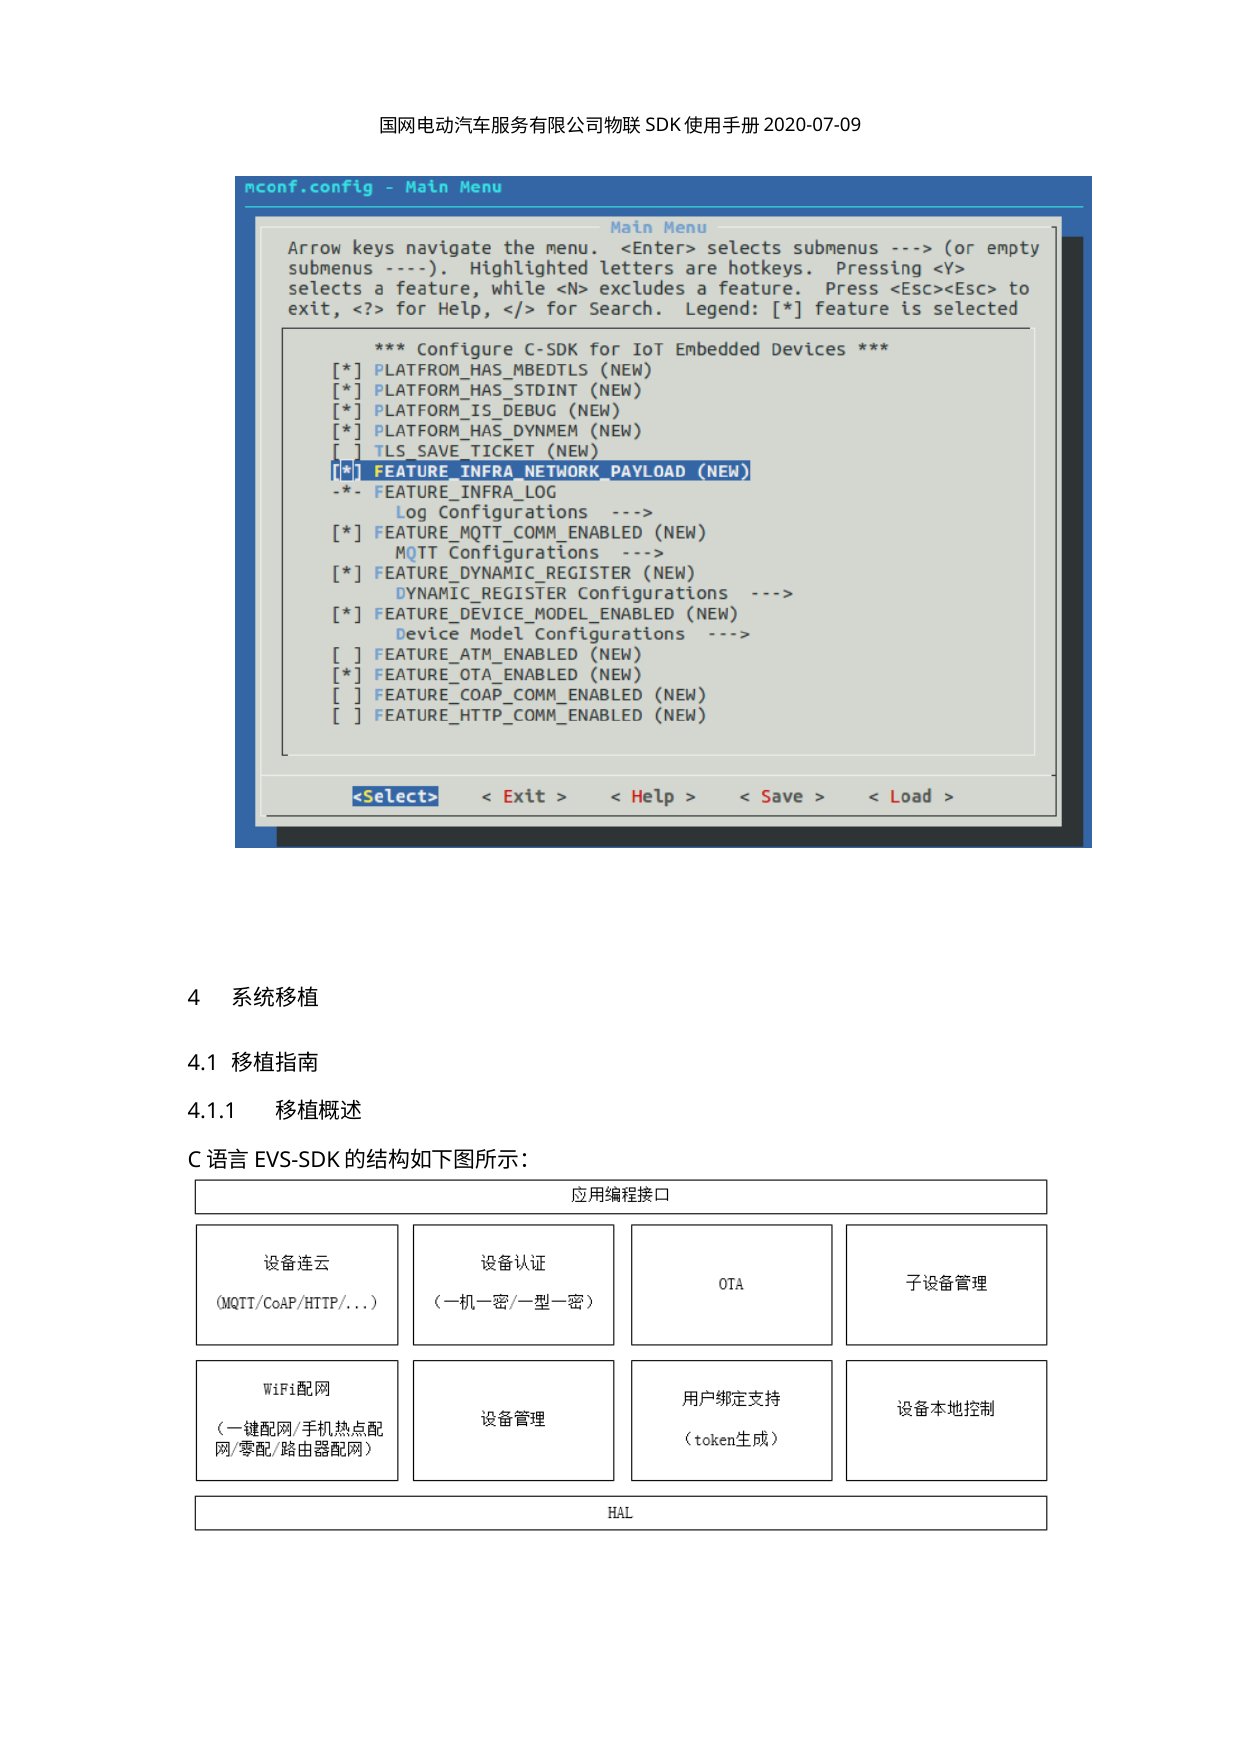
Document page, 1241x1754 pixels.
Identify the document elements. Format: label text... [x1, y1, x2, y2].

picture [231, 166, 1097, 854]
list 系统移植 [187, 979, 1053, 1012]
picture [187, 1174, 1053, 1535]
text C语言EVS-SDK的结构如下图所示： [187, 1142, 1053, 1174]
list 移植指南 [187, 1044, 1053, 1077]
list 移植概述 [187, 1093, 1053, 1125]
